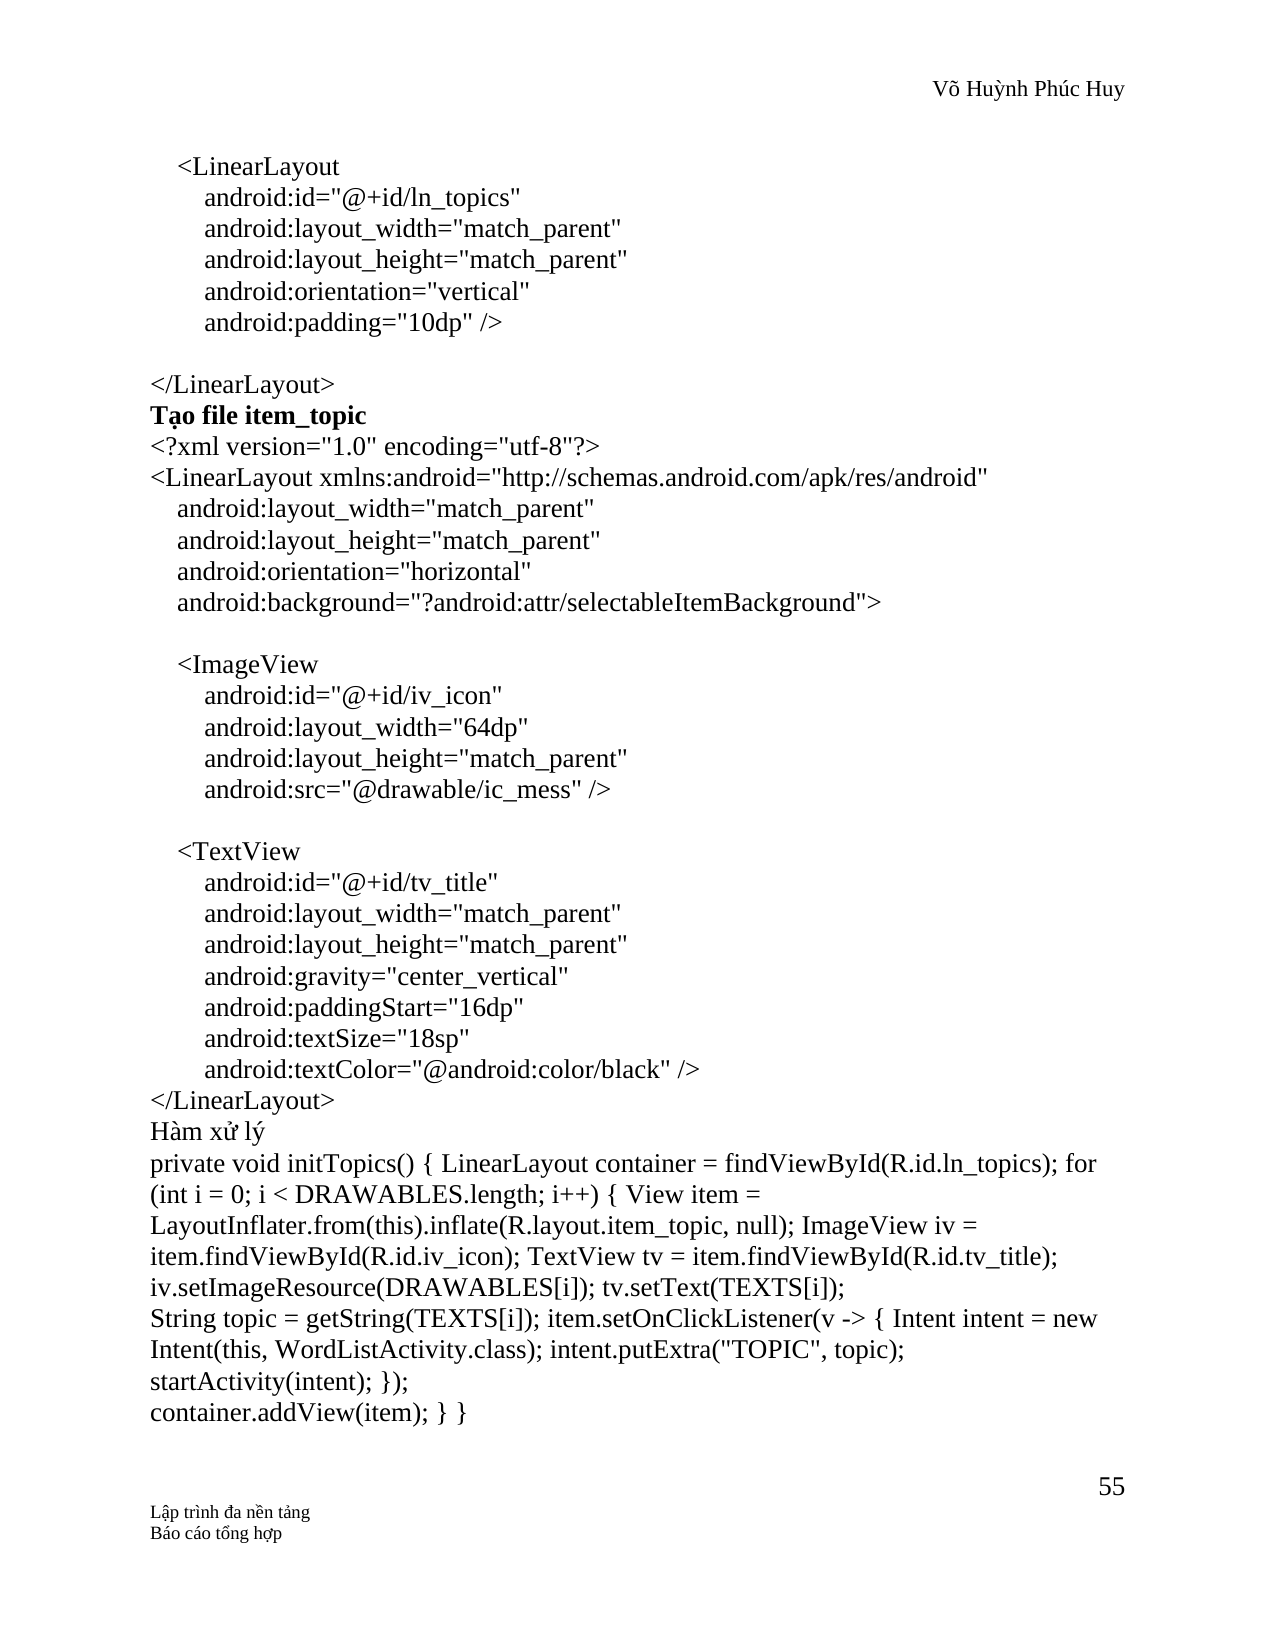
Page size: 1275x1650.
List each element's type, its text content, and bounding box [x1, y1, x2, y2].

text Tạo file item_topic [150, 399, 1125, 430]
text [150, 150, 1125, 399]
text Hàm xử lý private void initTopics() { LinearLayout container = findViewById(R.id.ln_topics); for (int i = 0; i < DRAWABLES.length; i++) { View item = LayoutInflater.from(this).inflate(R.layout.item_topic, null); ImageView iv = item.findViewById(R.id.iv_icon); TextView tv = item.findViewById(R.id.tv_title); iv.setImageResource(DRAWABLES[i]); tv.setText(TEXTS[i]); [150, 1116, 1125, 1302]
text <?xml version="1.0" encoding="utf-8"?> <LinearLayout xmlns:android="http://schemas.android.com/apk/res/android" android:layout_width="match_parent" android:layout_height="match_parent" android:orientation="horizontal" android:background="?android:attr/selectableItemBackground"> <ImageView android:id="@+id/iv_icon" android:layout_width="64dp" android:layout_height="match_parent" android:src="@drawable/ic_mess" /> <TextView android:id="@+id/tv_title" android:layout_width="match_parent" android:layout_height="match_parent" android:gravity="center_vertical" android:paddingStart="16dp" android:textSize="18sp" android:textColor="@android:color/black" /> </LinearLayout> [150, 430, 1125, 1116]
text String topic = getString(TEXTS[i]); item.setOnClickListener(v -> { Intent intent = new Intent(this, WordListActivity.class); intent.putExtra("TOPIC", topic); startActivity(intent); }); [150, 1302, 1125, 1396]
text container.addView(item); } } [150, 1396, 1125, 1427]
